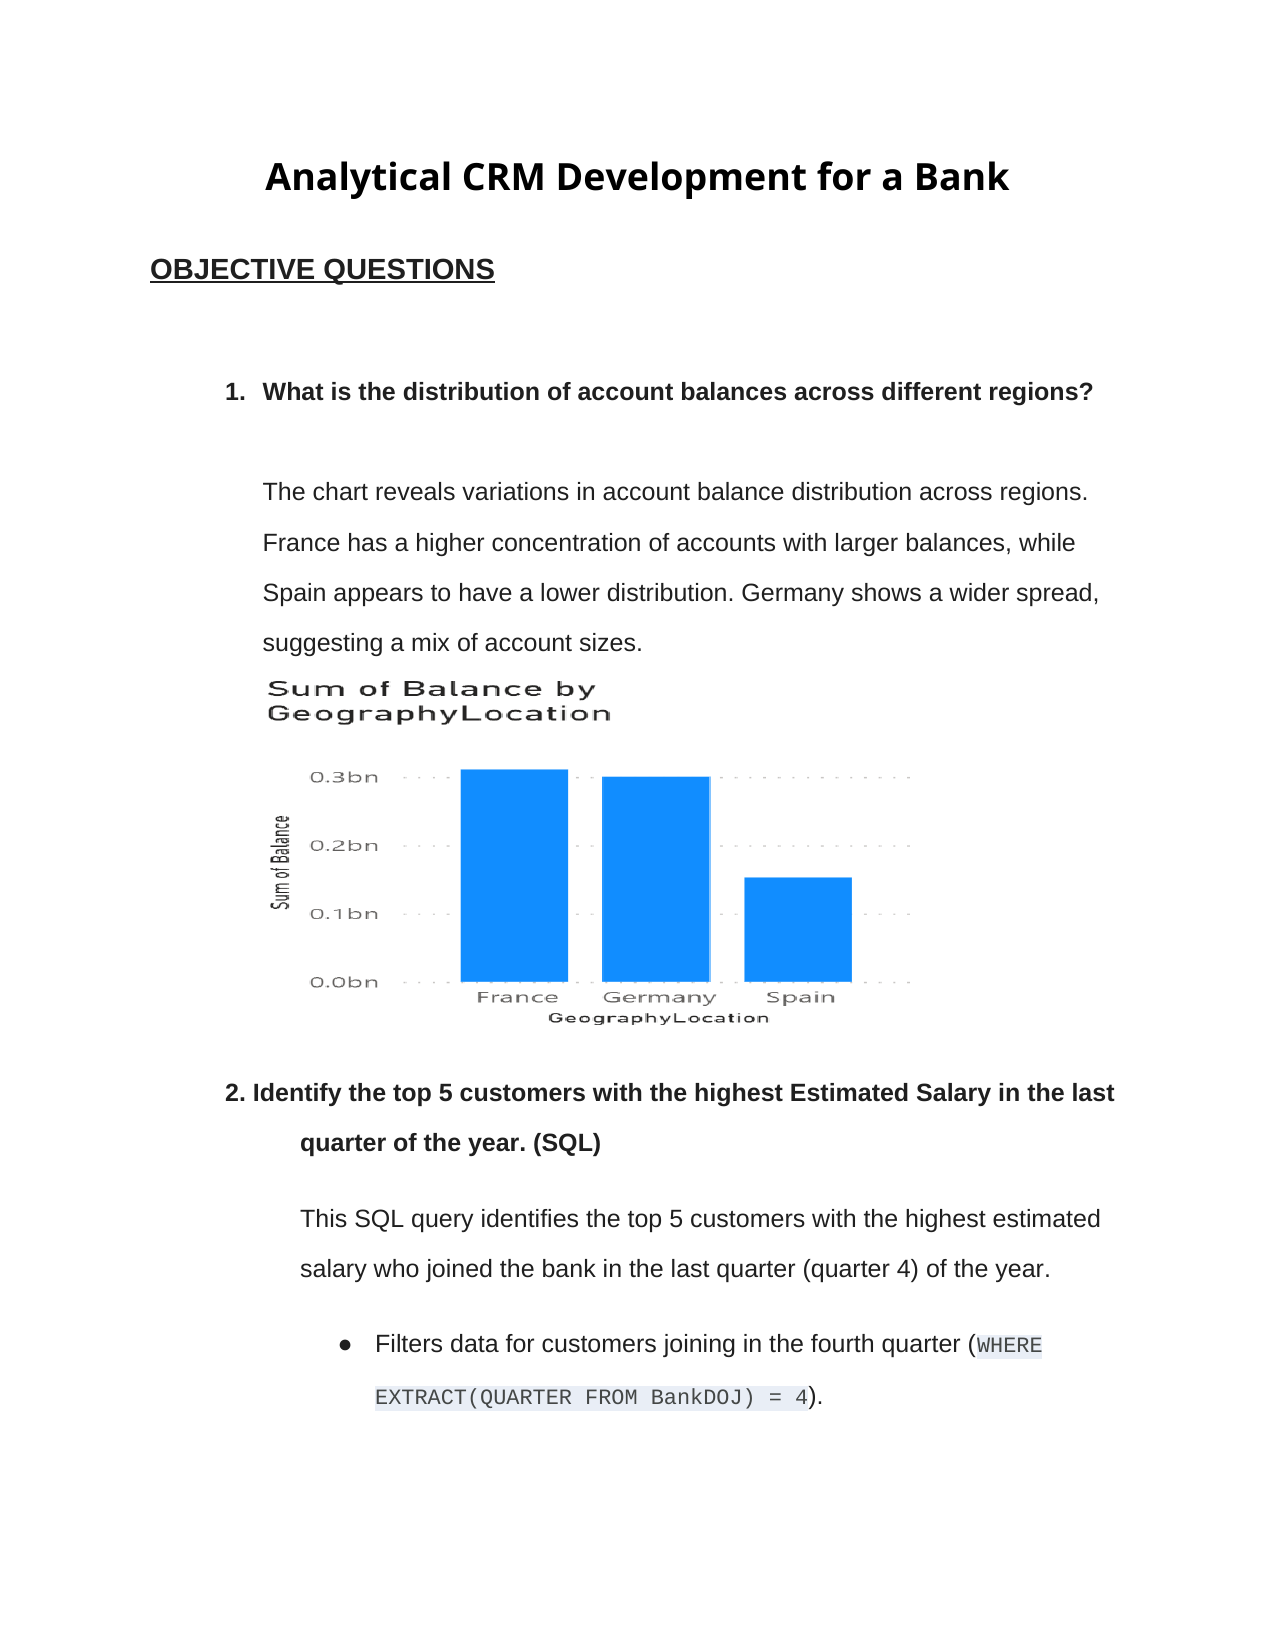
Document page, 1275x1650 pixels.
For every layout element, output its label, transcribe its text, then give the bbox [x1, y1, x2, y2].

text Analytical CRM Development for a Bank [150, 150, 1125, 227]
text This SQL query identifies the top 5 customers with the highest estimated salary who joined the bank in the last quarter (quarter 4) of the year. [300, 1204, 1125, 1283]
list What is the distribution of account balances across different regions? [225, 377, 1125, 405]
list Filters data for customers joining in the fourth quarter (WHERE EXTRACT(QUARTER FROM BankDOJ) = 4). [337, 1329, 1125, 1411]
text OBJECTIVE QUESTIONS [150, 252, 1125, 332]
picture [262, 676, 983, 1034]
text 2. Identify the top 5 customers with the highest Estimated Salary in the last quarter of the year. (SQL) [225, 1078, 1125, 1157]
